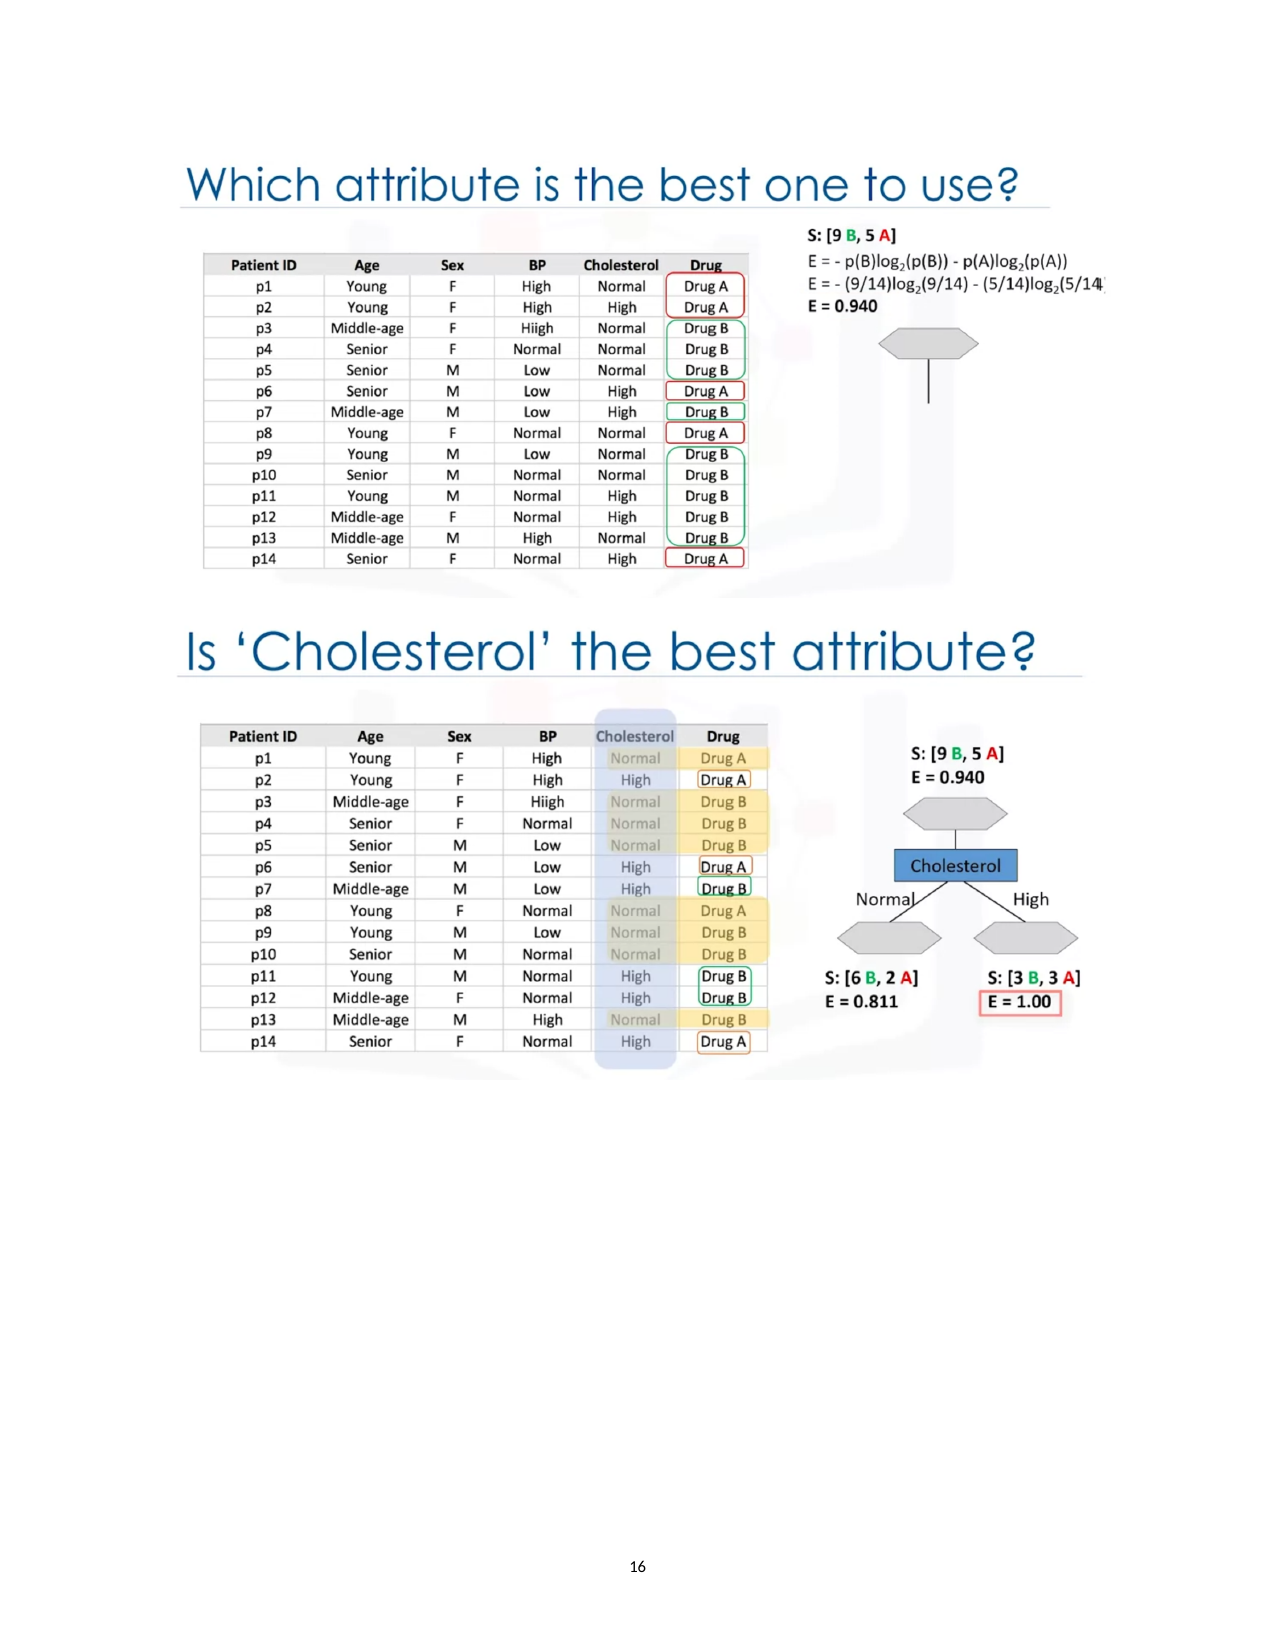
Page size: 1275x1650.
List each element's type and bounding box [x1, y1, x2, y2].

picture [150, 150, 1125, 598]
picture [150, 599, 1125, 1080]
